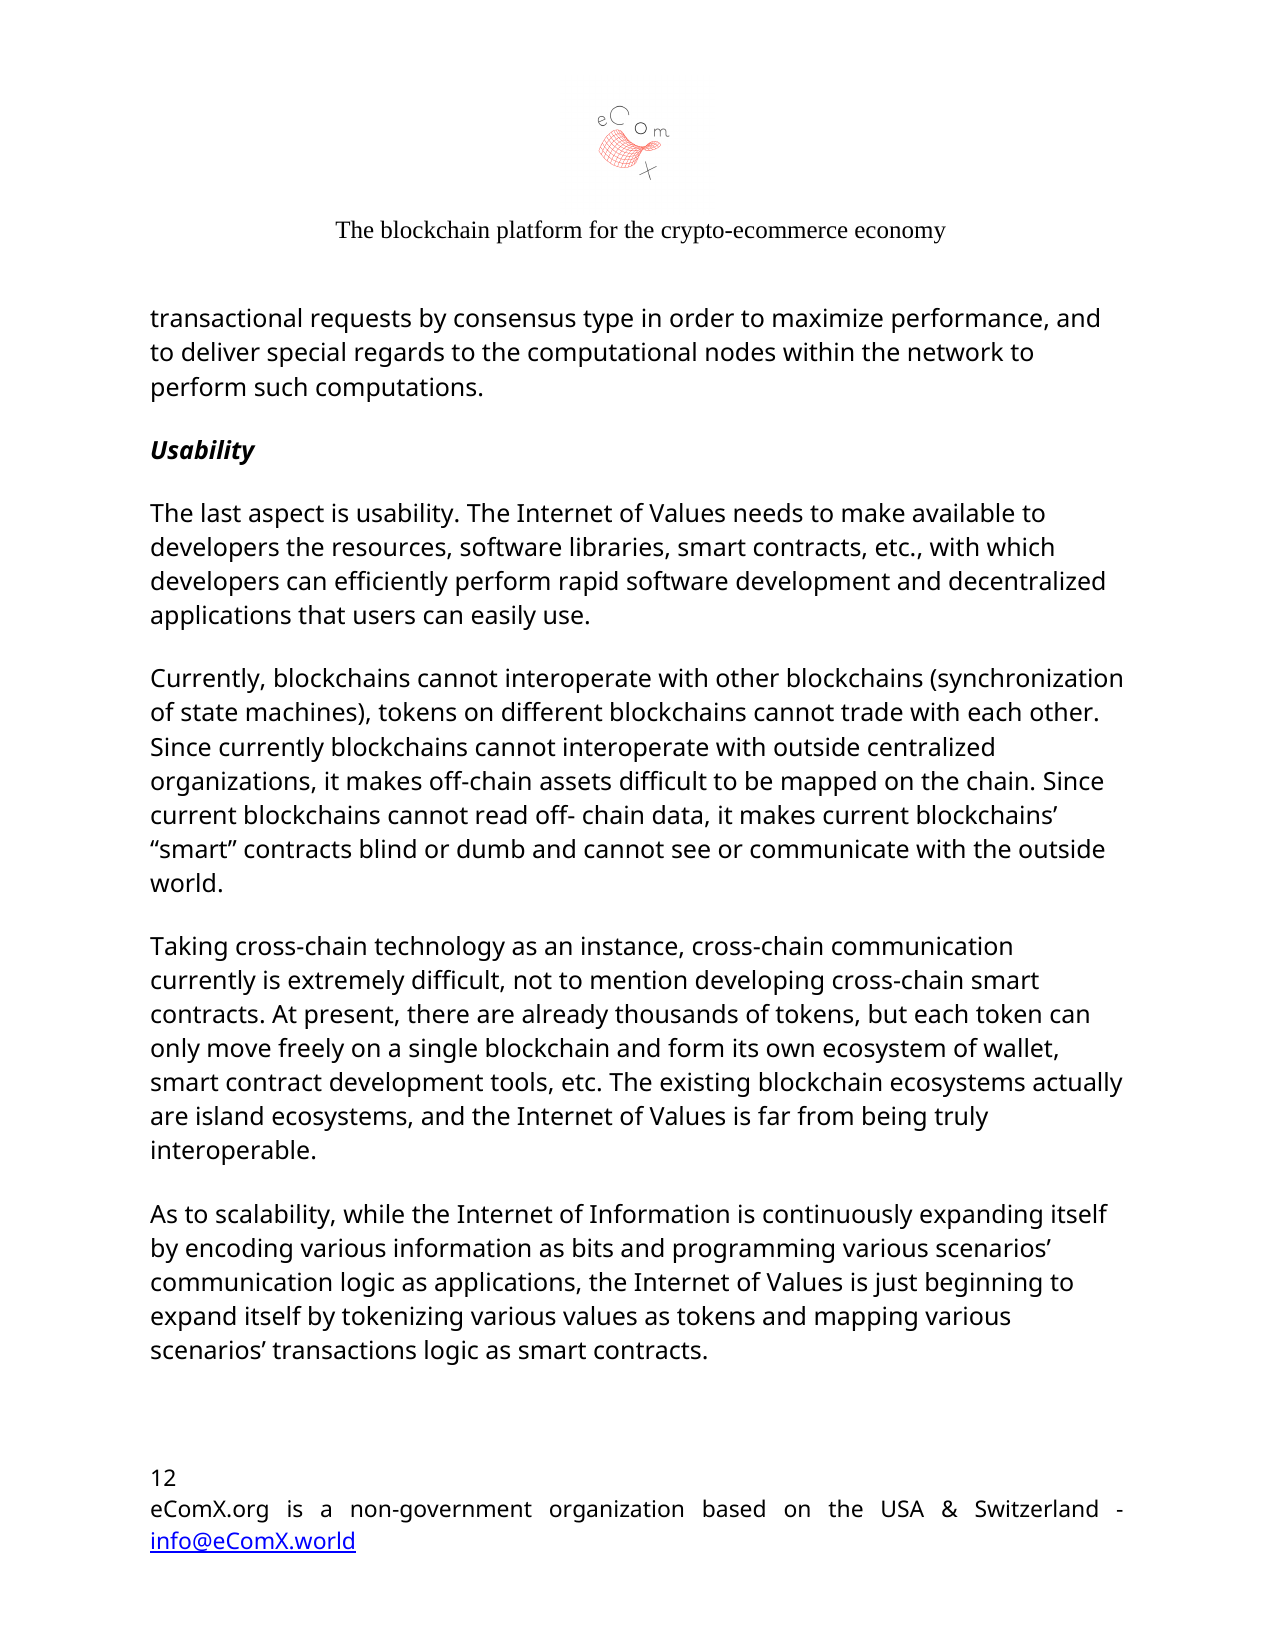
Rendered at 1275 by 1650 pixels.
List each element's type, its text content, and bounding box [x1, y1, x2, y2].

picture [560, 75, 716, 215]
text As to scalability, while the Internet of Information is continuously expanding itself by encoding various information as bits and programming various scenarios’ communication logic as applications, the Internet of Values is just beginning to expand itself by tokenizing various values as tokens and mapping various scenarios’ transactions logic as smart contracts. [150, 1196, 1125, 1367]
text Taking cross-chain technology as an instance, cross-chain communication currently is extremely difficult, not to mention developing cross-chain smart contracts. At present, there are already thousands of tokens, but each token can only move freely on a single blockchain and form its own ecosystem of wallet, smart contract development tools, etc. The existing blockchain ecosystems actually are island ecosystems, and the Internet of Values is far from being truly interoperable. [150, 929, 1125, 1167]
text The last aspect is usability. The Internet of Values needs to make available to developers the resources, software libraries, smart contracts, etc., with which developers can efficiently perform rapid software development and decentralized applications that users can easily use. [150, 496, 1125, 632]
subtitle Usability [150, 432, 1125, 466]
text Currently, blockchains cannot interoperate with other blockchains (synchronization of state machines), tokens on different blockchains cannot trade with each other. Since currently blockchains cannot interoperate with outside centralized organizations, it makes off-chain assets difficult to be mapped on the chain. Since current blockchains cannot read off- chain data, it makes current blockchains’ “smart” contracts blind or dumb and cannot see or communicate with the outside world. [150, 661, 1125, 899]
